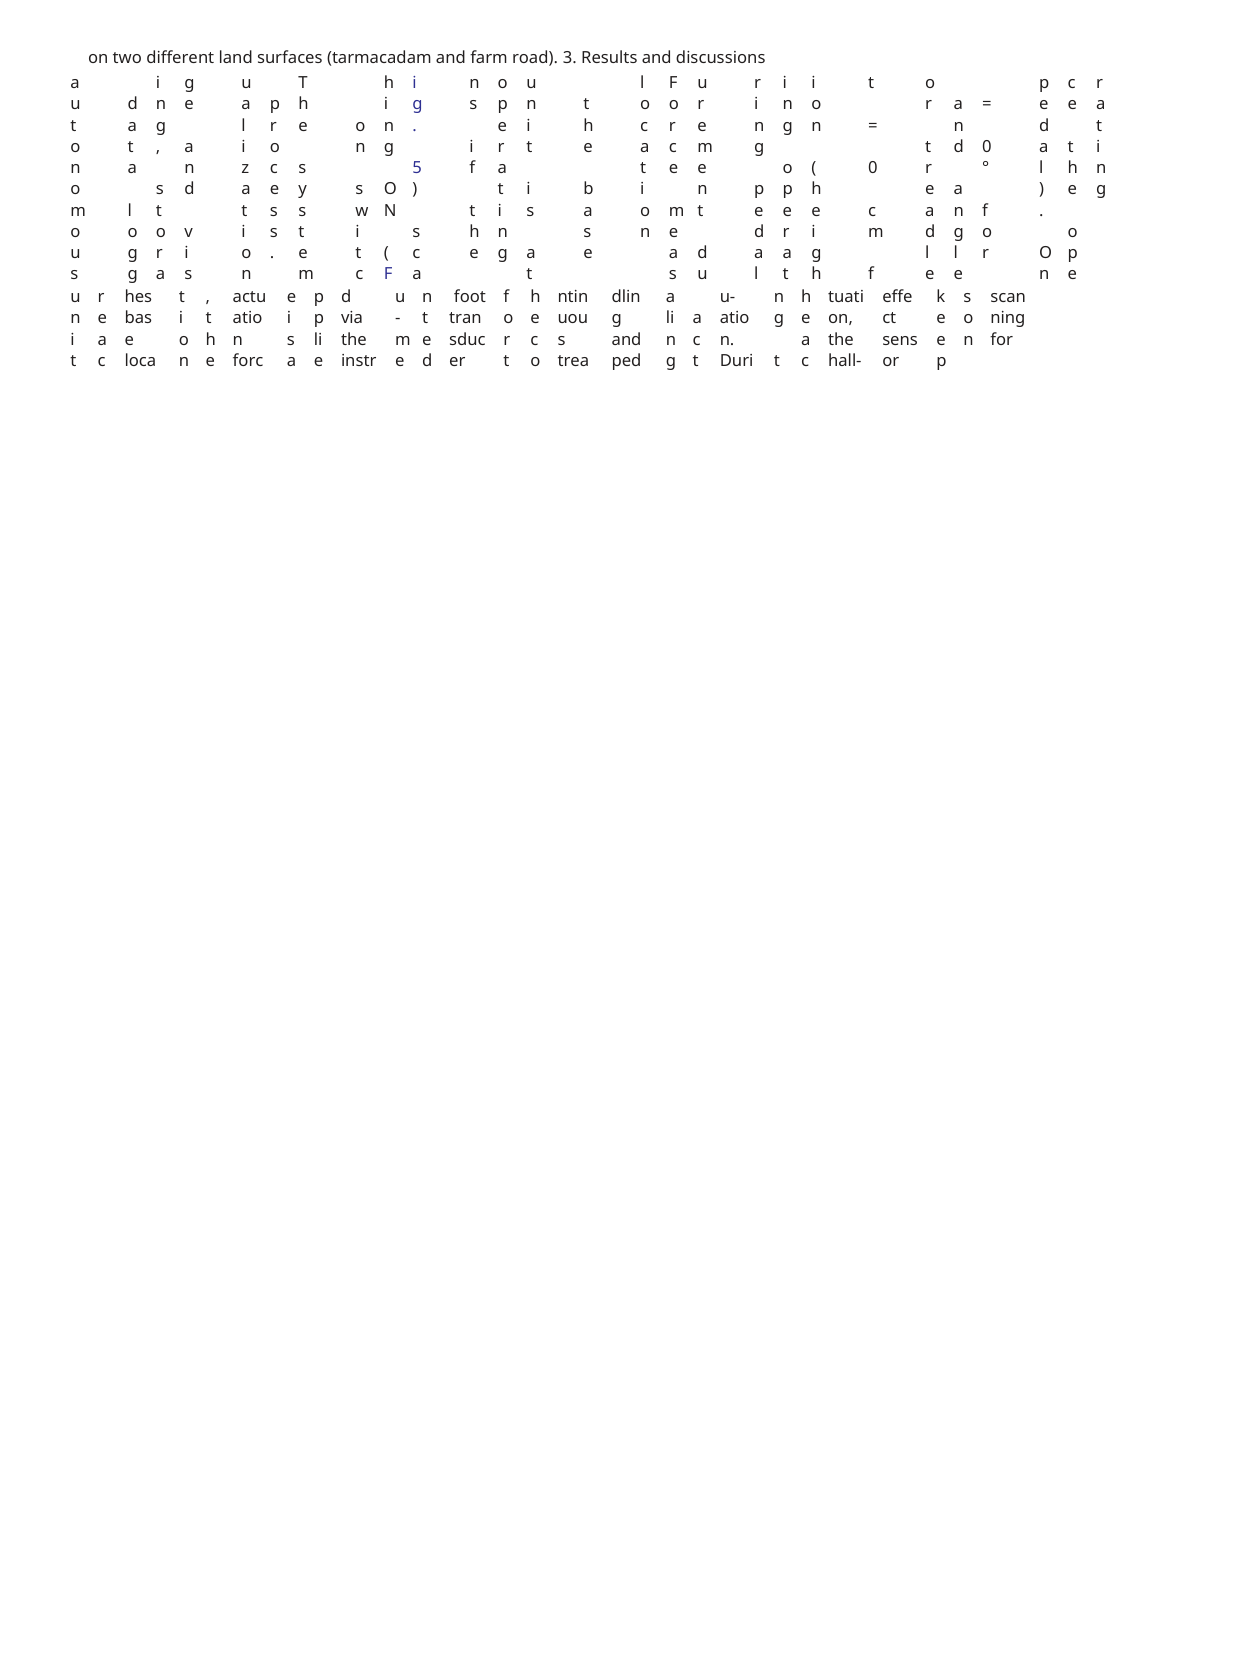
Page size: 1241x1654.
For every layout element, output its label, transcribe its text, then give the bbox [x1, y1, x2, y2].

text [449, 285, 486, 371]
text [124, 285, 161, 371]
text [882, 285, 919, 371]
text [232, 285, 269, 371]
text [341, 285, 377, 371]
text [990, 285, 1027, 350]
text on two different land surfaces (tarmacadam and farm road). 3. Results and discussions [88, 38, 1079, 70]
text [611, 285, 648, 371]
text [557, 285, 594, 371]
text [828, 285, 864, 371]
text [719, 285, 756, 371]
